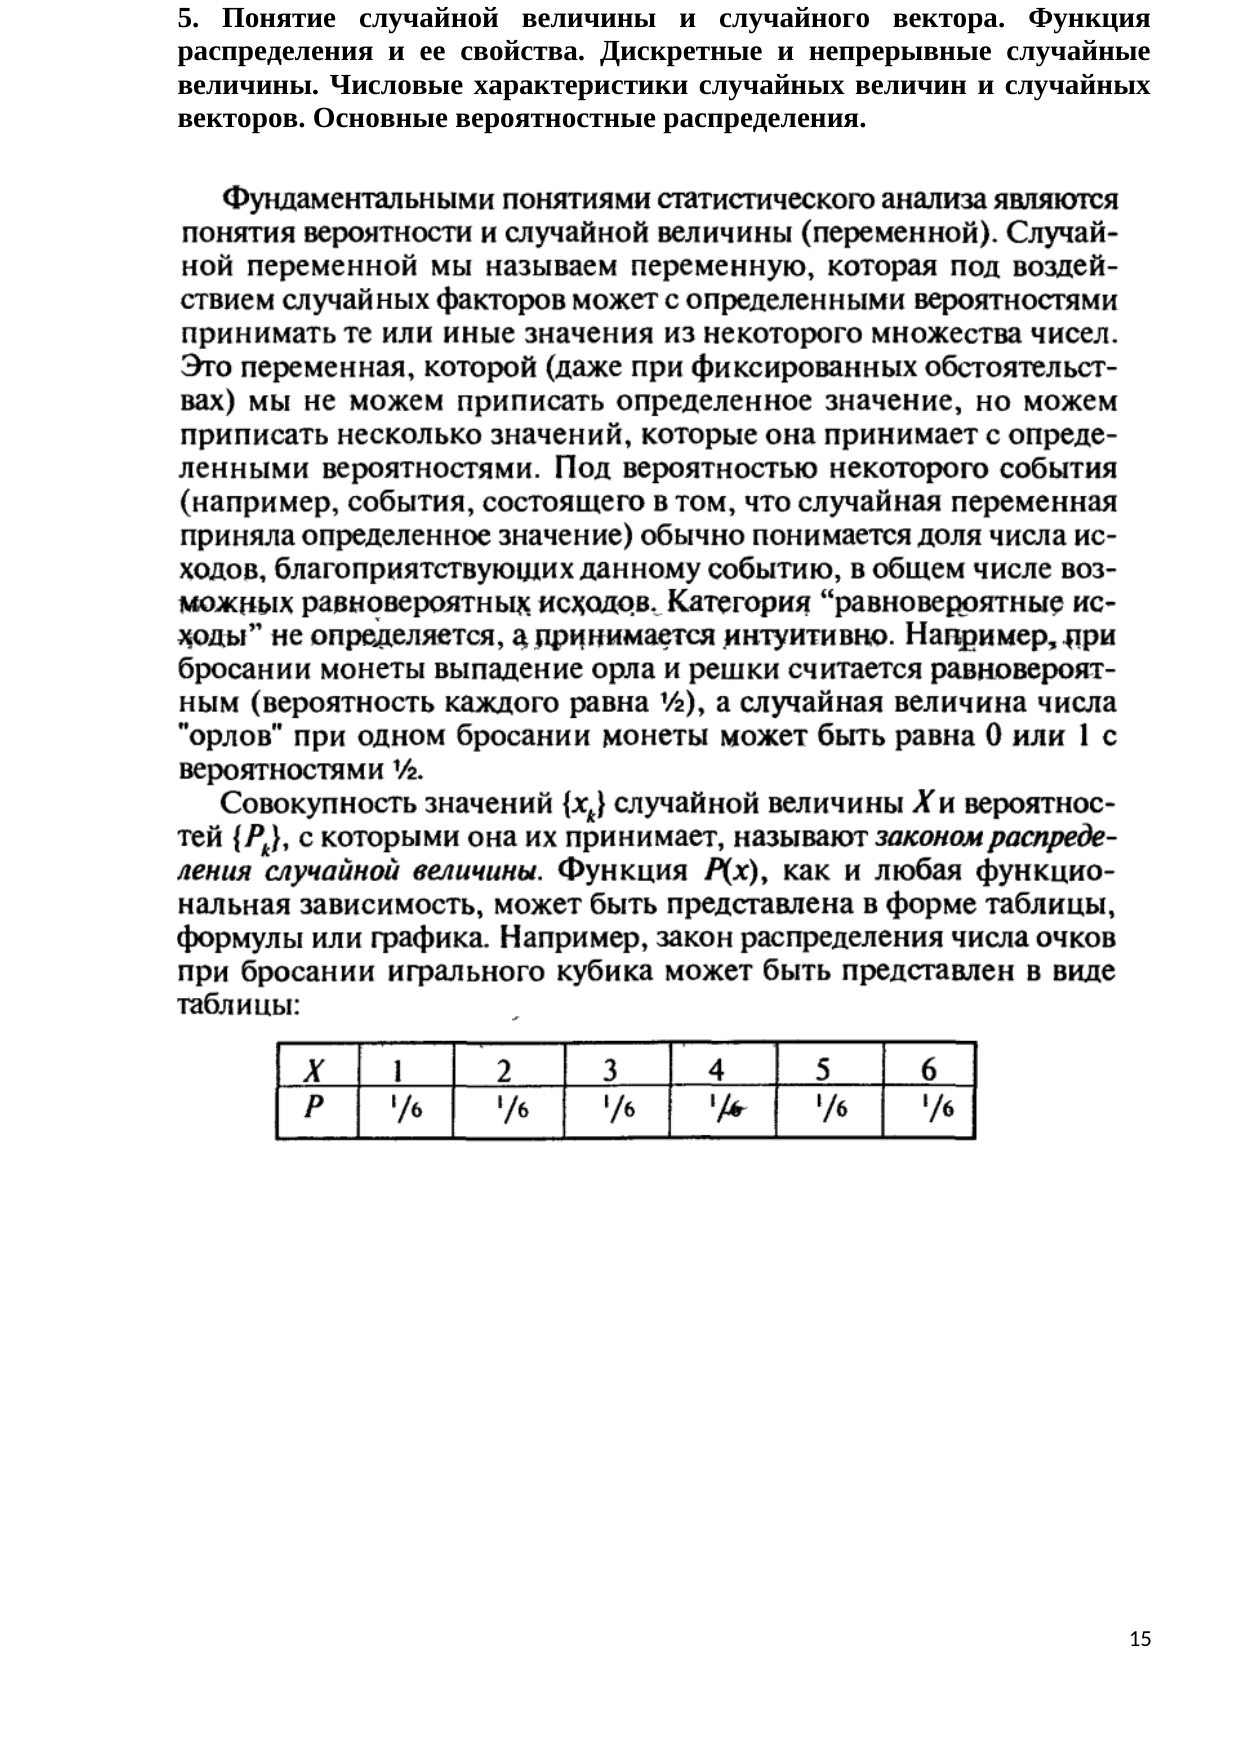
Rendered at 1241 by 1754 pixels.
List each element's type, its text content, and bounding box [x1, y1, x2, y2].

text 5. Понятие случайной величины и случайного вектора. Функция распределения и ее свойства. Дискретные и непрерывные случайные величины. Числовые характеристики случайных величин и случайных векторов. Основные вероятностные распределения. [177, 0, 1152, 134]
picture [177, 167, 1152, 1152]
